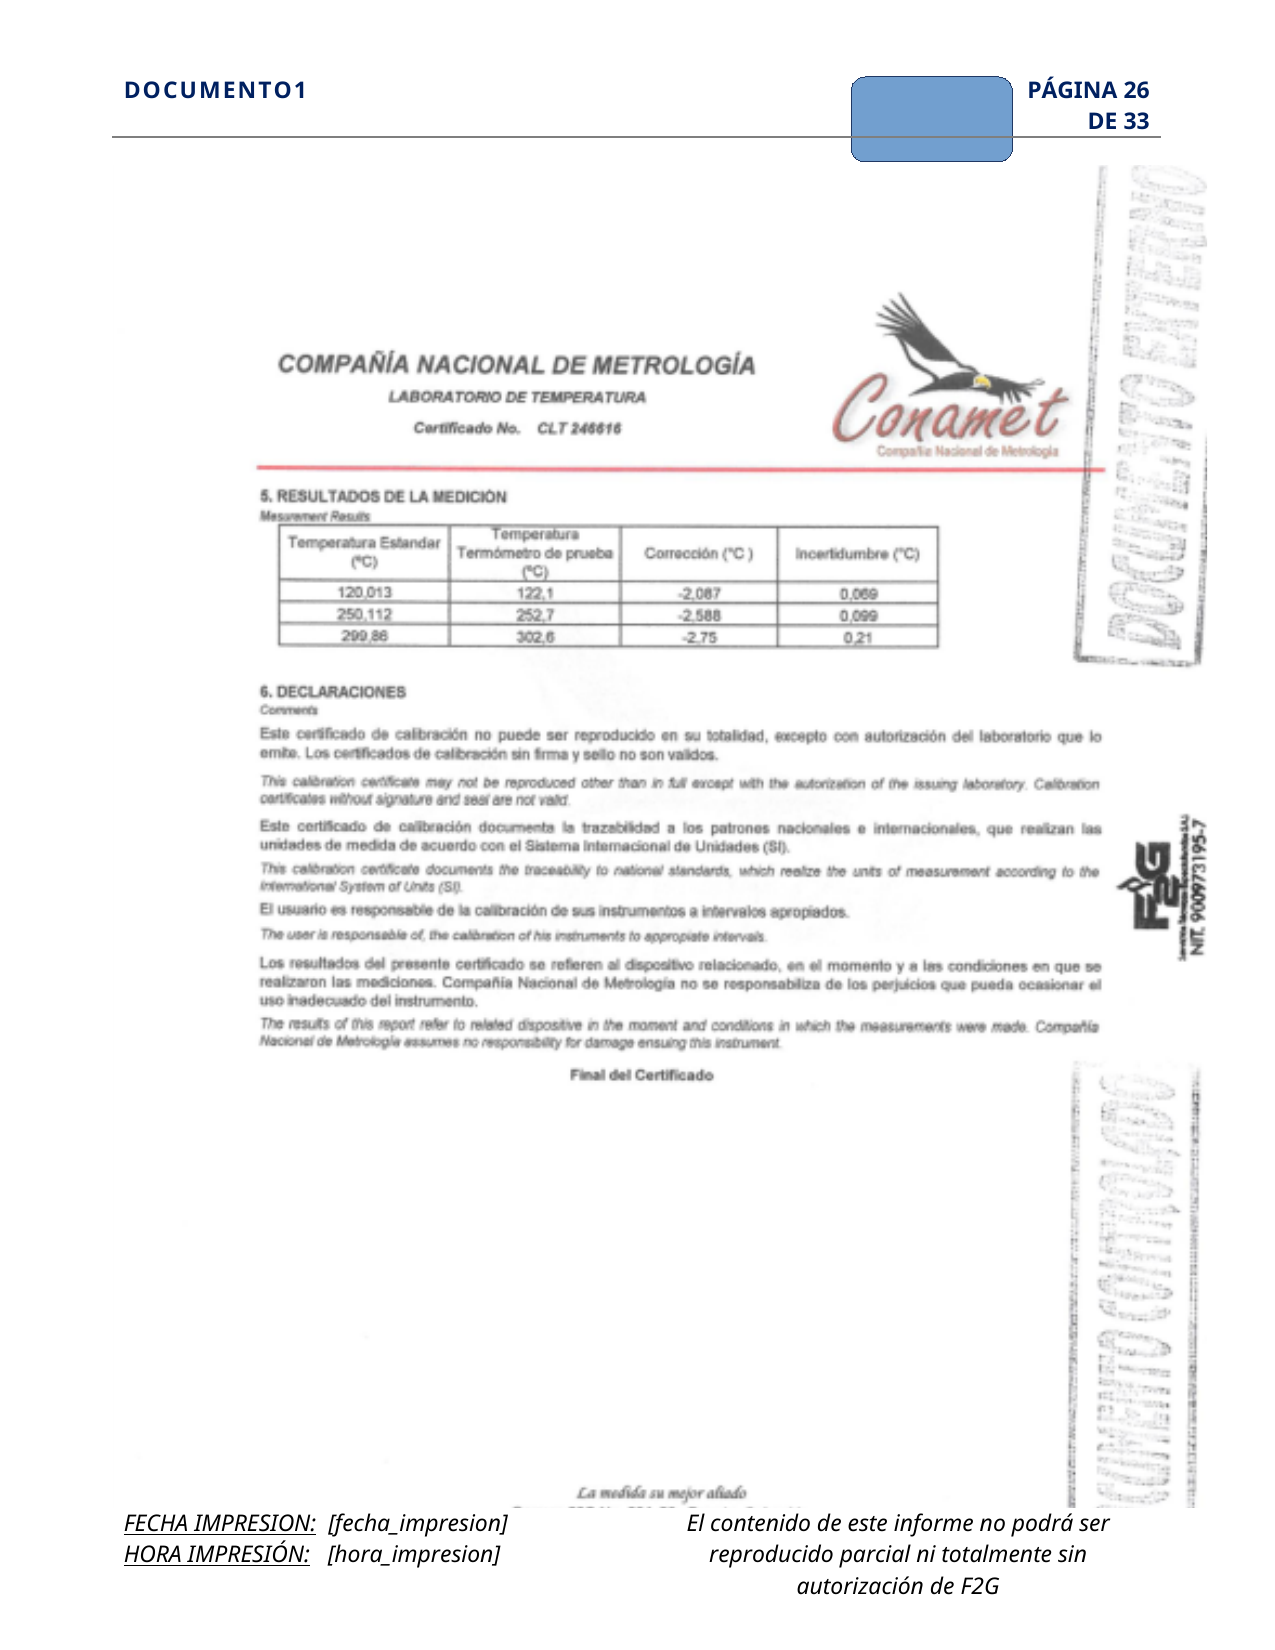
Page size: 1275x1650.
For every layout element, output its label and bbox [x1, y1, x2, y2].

picture [112, 165, 1208, 1508]
